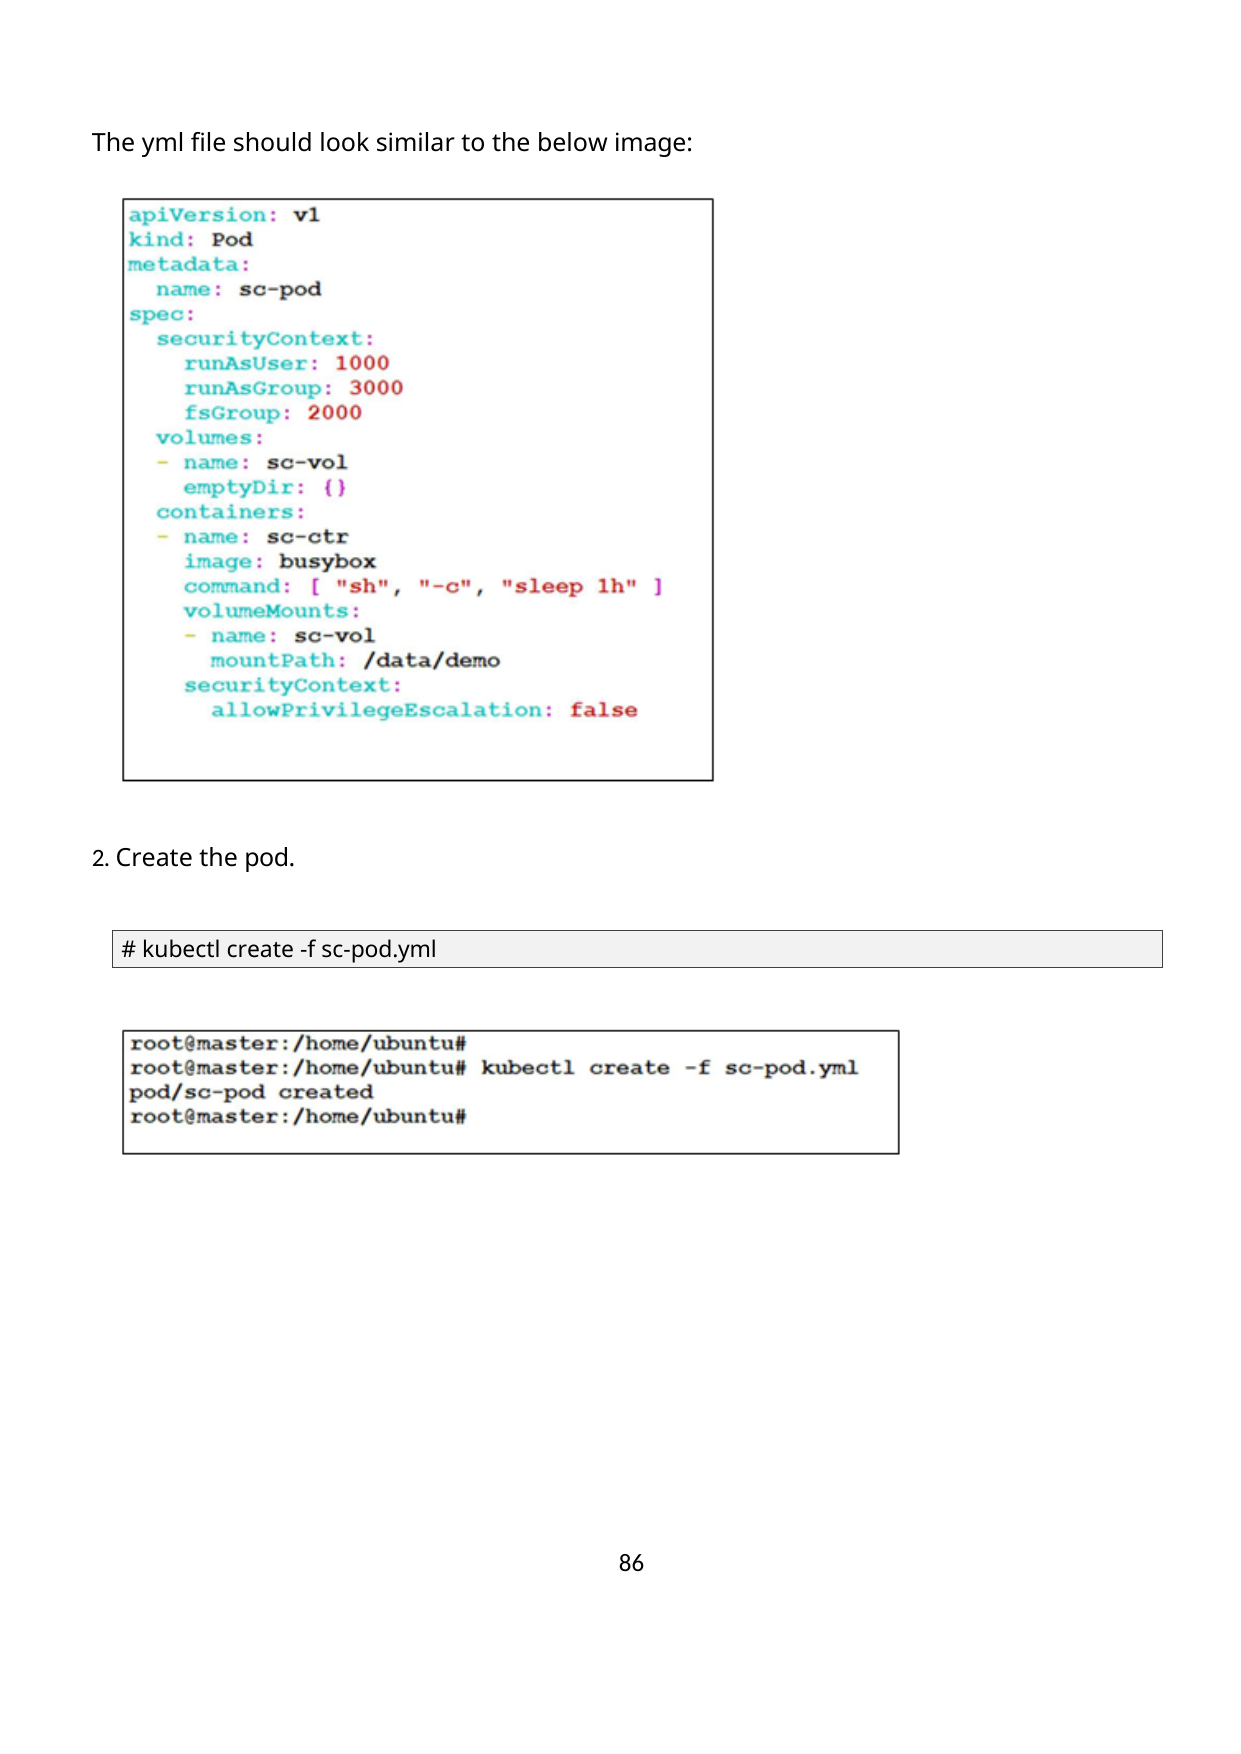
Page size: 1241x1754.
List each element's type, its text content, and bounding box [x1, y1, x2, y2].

picture [121, 1024, 903, 1158]
picture [121, 192, 718, 785]
text The yml file should look similar to the below image: [92, 124, 1176, 158]
text # kubectl create -f sc-pod.yml [113, 931, 1162, 967]
list Create the pod. [92, 840, 1176, 874]
